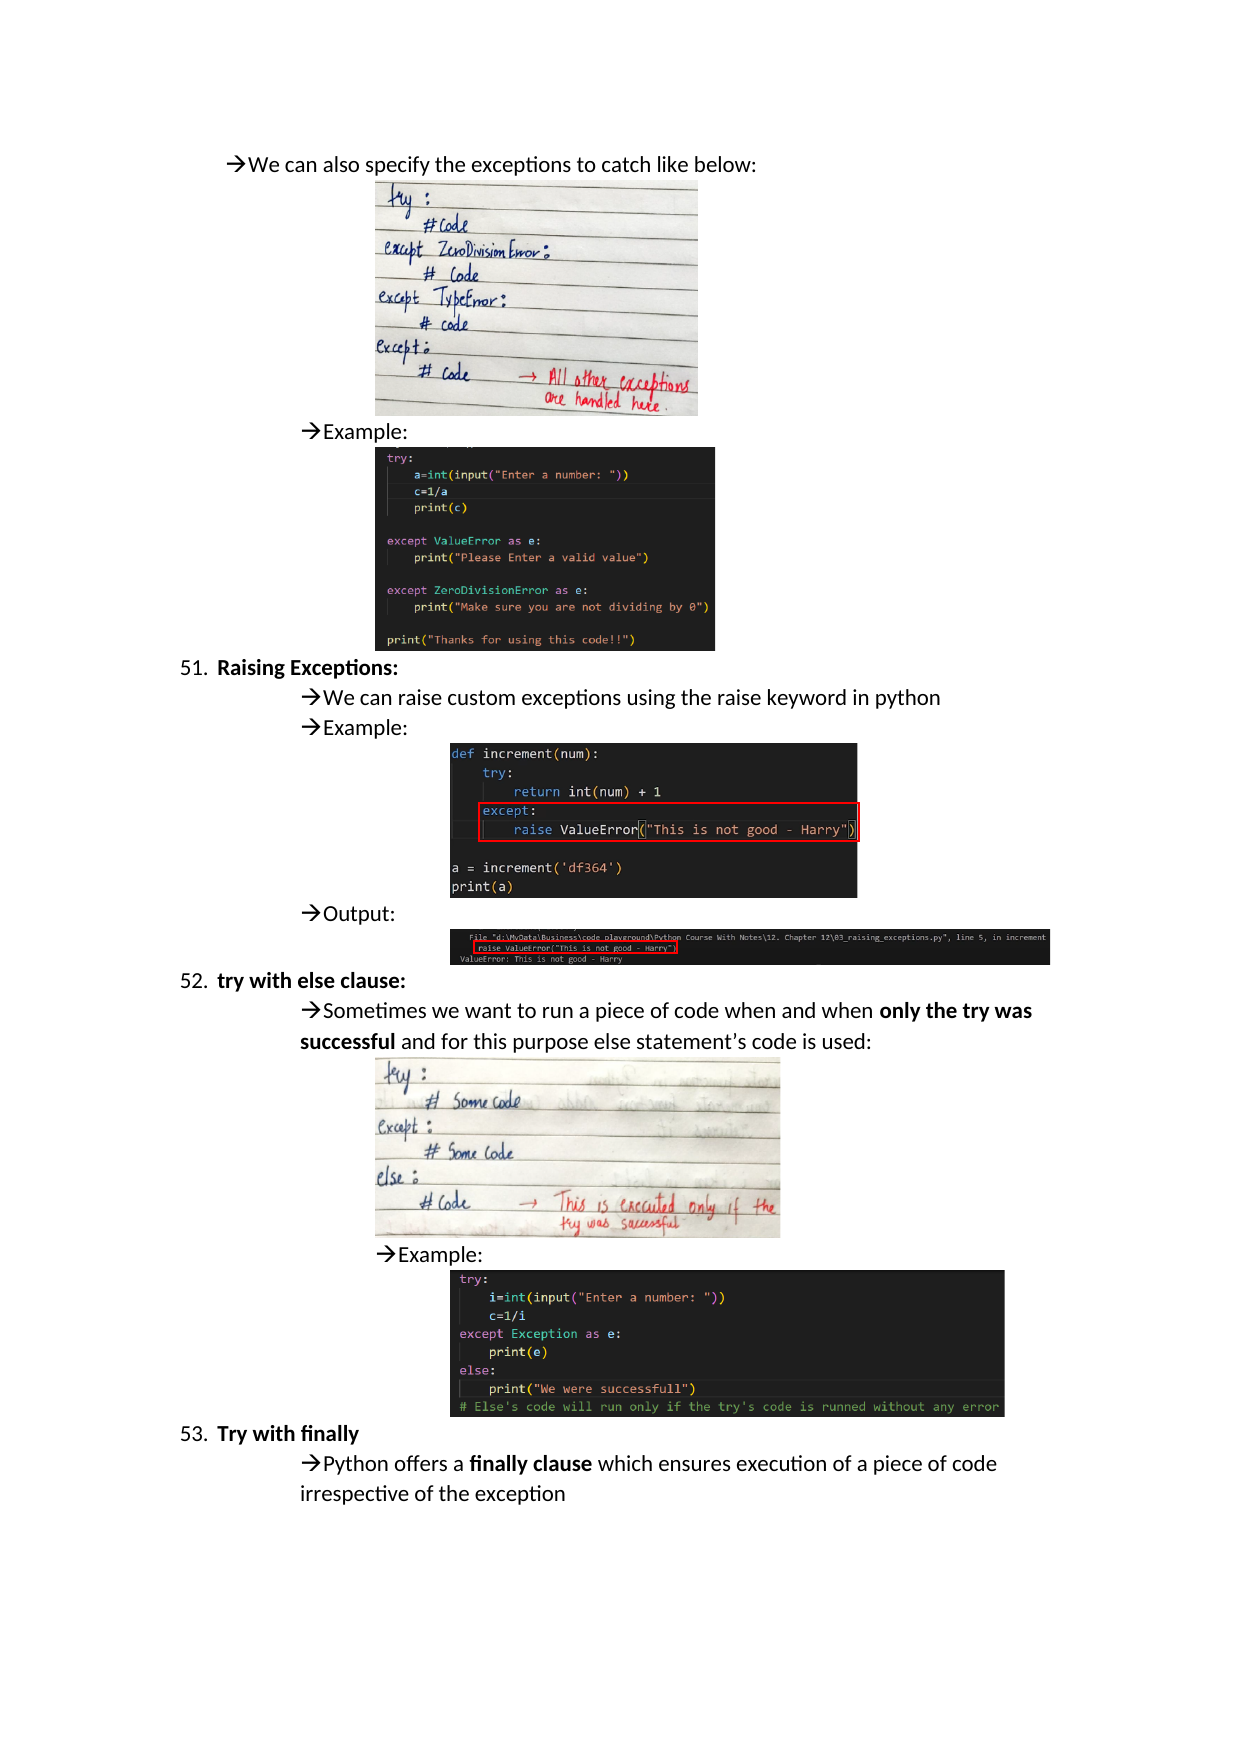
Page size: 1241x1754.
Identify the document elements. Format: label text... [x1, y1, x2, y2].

picture [375, 447, 716, 651]
list We can also specify the exceptions to catch like below: [217, 150, 1090, 178]
picture [450, 743, 858, 898]
picture [375, 1057, 781, 1238]
list We can raise custom exceptions using the raise keyword in python [217, 683, 1090, 711]
list Sometimes we want to run a piece of code when and when only the try was successful and for this purpose else statement’s code is used: [300, 997, 1090, 1055]
picture [375, 180, 698, 416]
list Example: [217, 1240, 1090, 1268]
list Raising Exceptions: [179, 653, 1090, 681]
list try with else clause: [179, 966, 1090, 994]
list Try with finally [179, 1419, 1090, 1447]
list Python offers a finally clause which ensures execution of a piece of code irrespective of the exception [300, 1449, 1090, 1507]
picture [450, 929, 1050, 965]
list Example: [217, 713, 1090, 741]
picture [450, 1270, 1005, 1417]
picture [480, 804, 858, 840]
list Example: [217, 417, 1090, 445]
list Output: [217, 899, 1090, 927]
